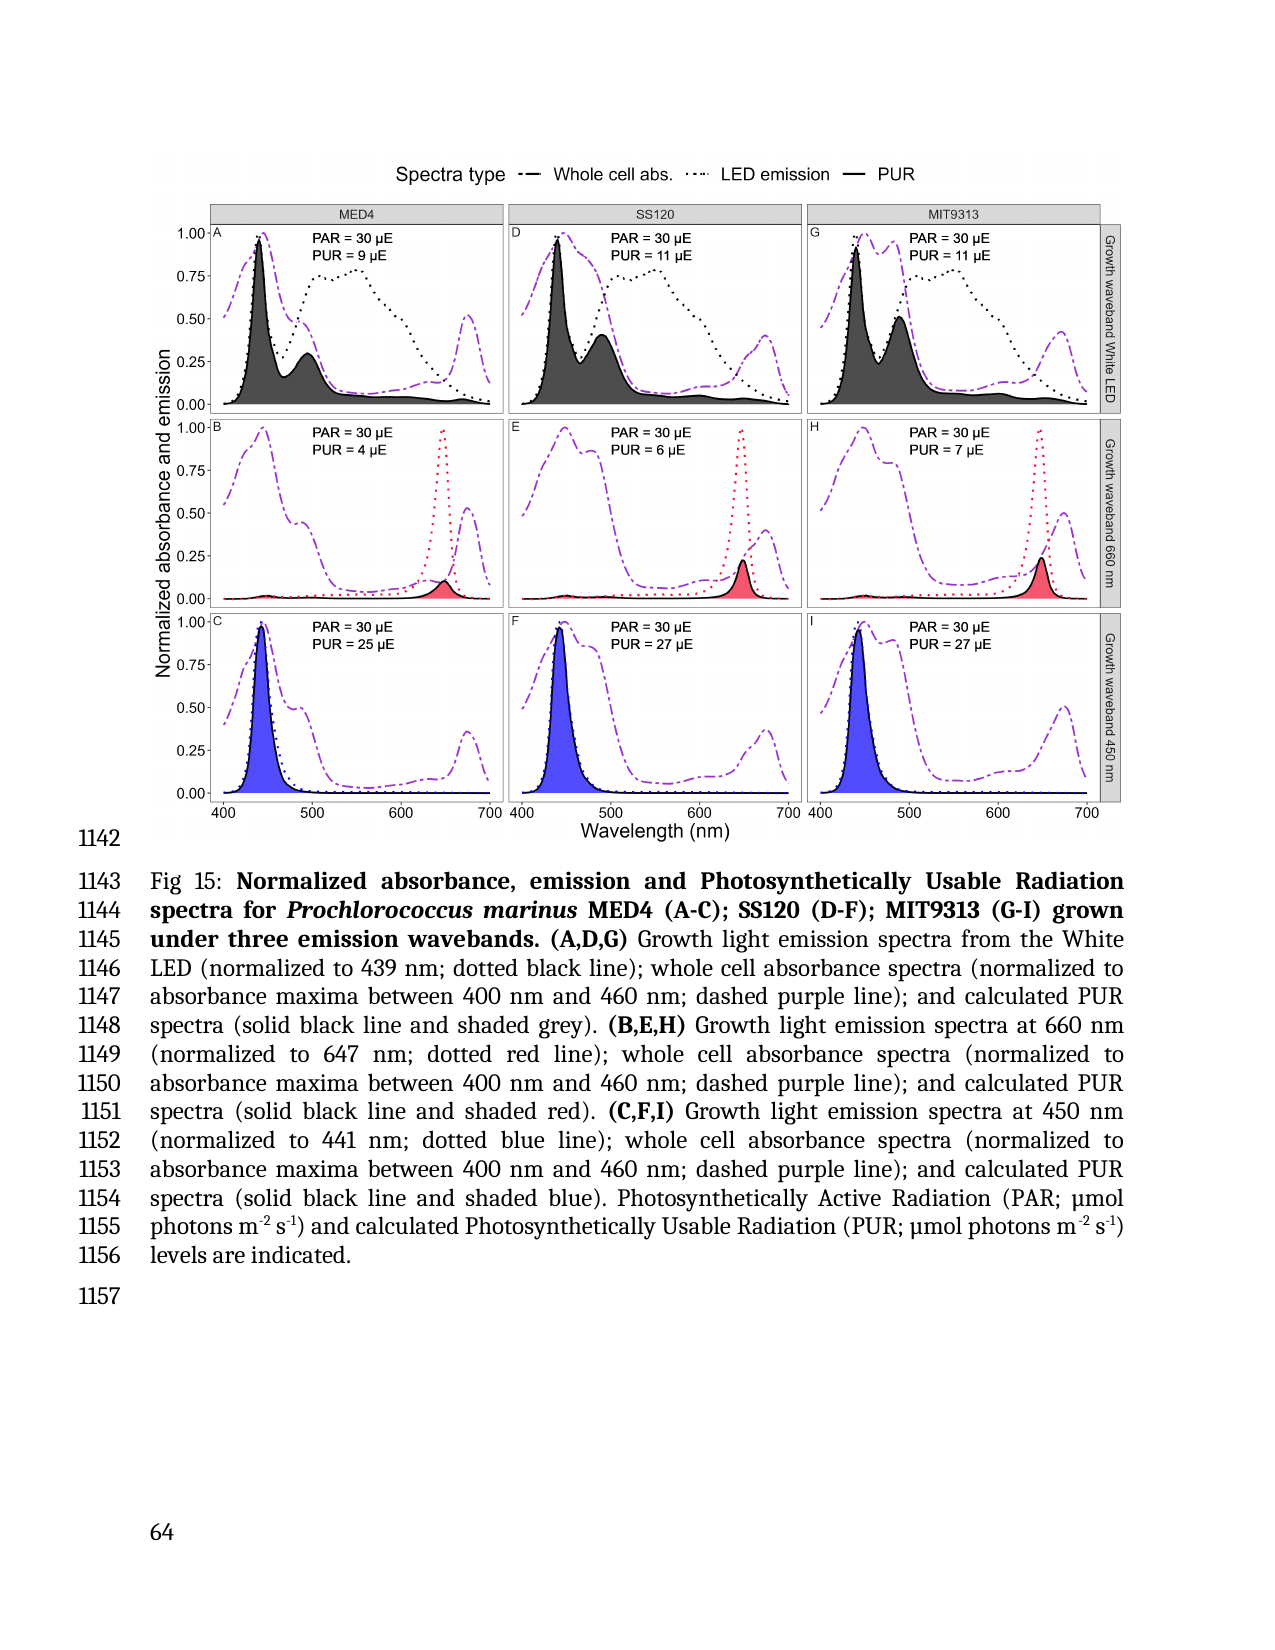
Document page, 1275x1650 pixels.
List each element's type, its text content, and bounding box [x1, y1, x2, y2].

text Fig 15: Normalized absorbance, emission and Photosynthetically Usable Radiation spectra for Prochlorococcus marinus MED4 (A-C); SS120 (D-F); MIT9313 (G-I) grown under three emission wavebands. (A,D,G) Growth light emission spectra from the White LED (normalized to 439 nm; dotted black line); whole cell absorbance spectra (normalized to absorbance maxima between 400 nm and 460 nm; dashed purple line); and calculated PUR spectra (solid black line and shaded grey). (B,E,H) Growth light emission spectra at 660 nm (normalized to 647 nm; dotted red line); whole cell absorbance spectra (normalized to absorbance maxima between 400 nm and 460 nm; dashed purple line); and calculated PUR spectra (solid black line and shaded red). (C,F,I) Growth light emission spectra at 450 nm (normalized to 441 nm; dotted blue line); whole cell absorbance spectra (normalized to absorbance maxima between 400 nm and 460 nm; dashed purple line); and calculated PUR spectra (solid black line and shaded blue). Photosynthetically Active Radiation (PAR; µmol photons m-2 s-1) and calculated Photosynthetically Usable Radiation (PUR; µmol photons m-2 s-1) levels are indicated. [150, 867, 1125, 1270]
picture [150, 150, 1125, 847]
